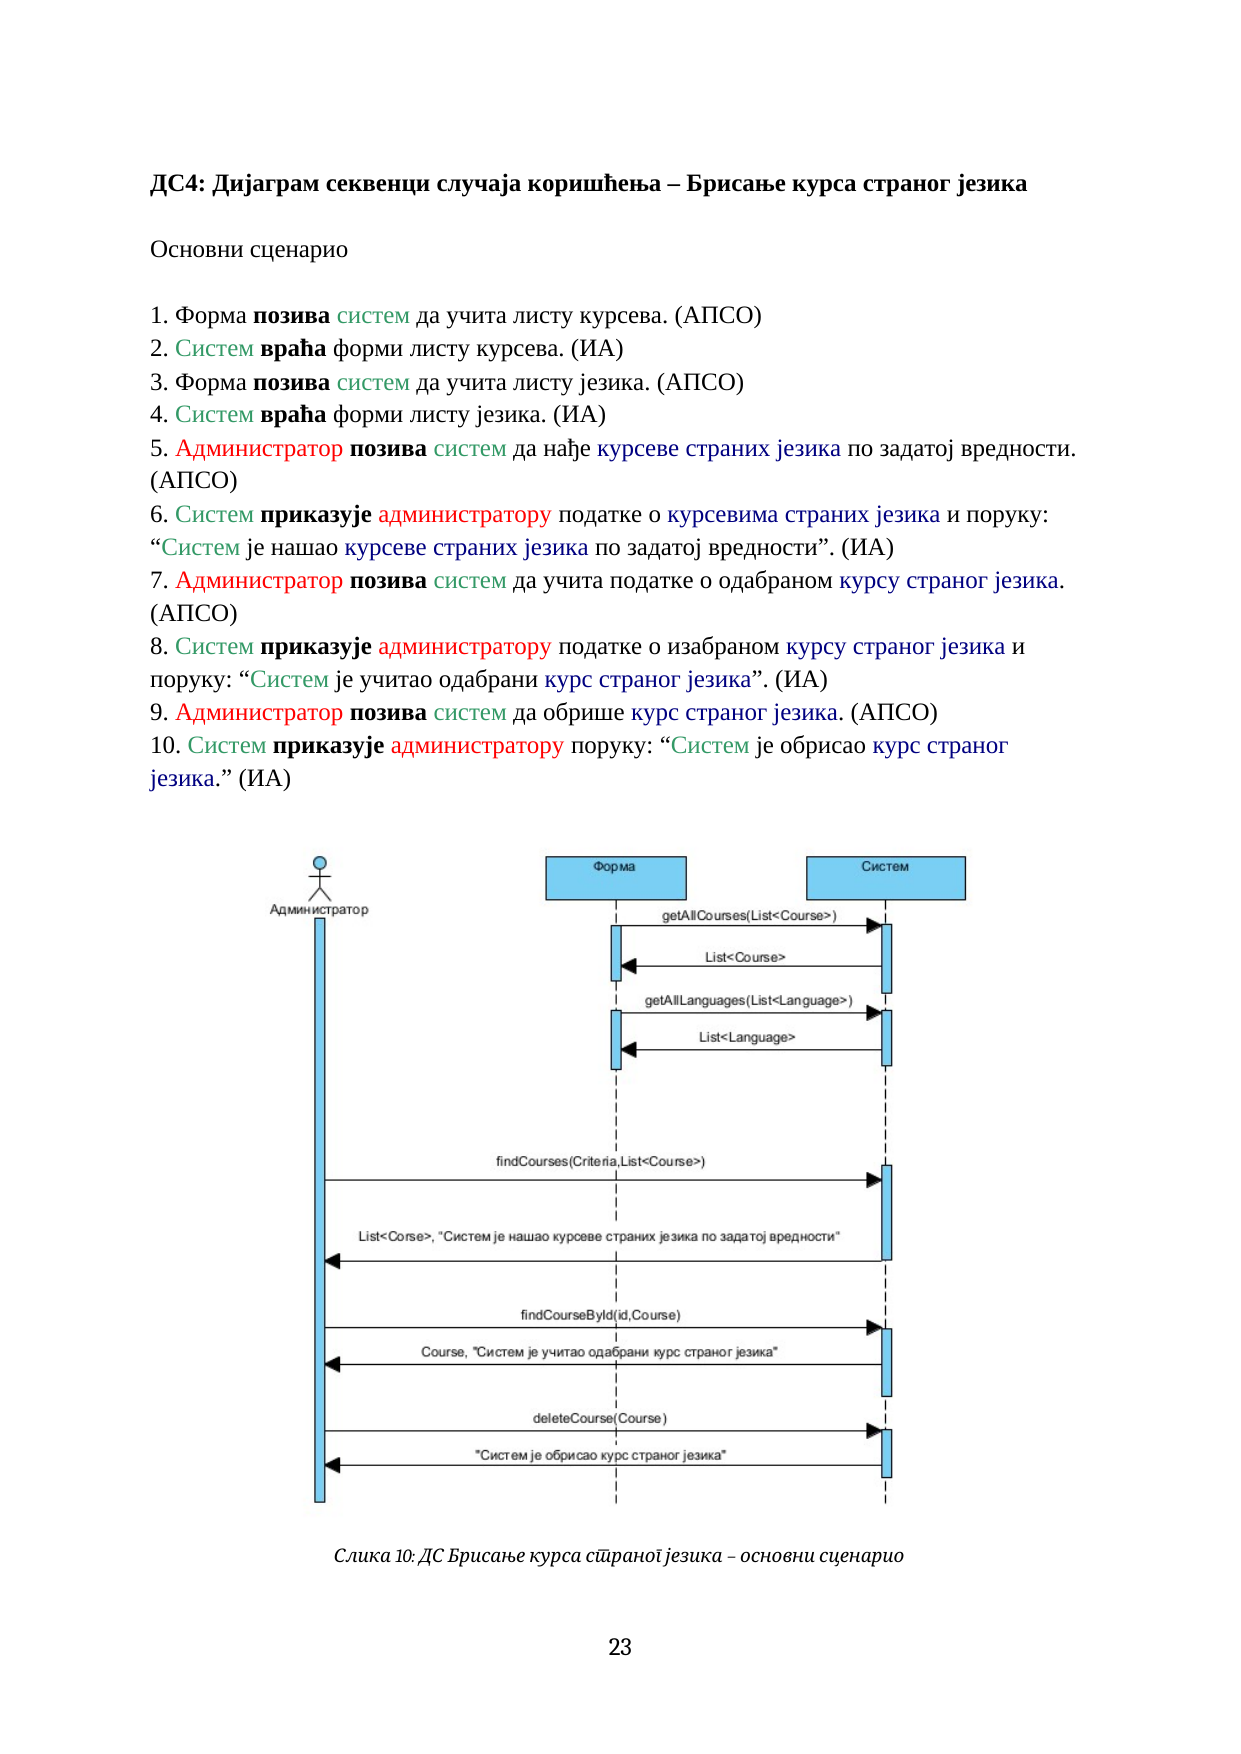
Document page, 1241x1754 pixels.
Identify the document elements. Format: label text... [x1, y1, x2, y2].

subtitle ДС4: Дијаграм секвенци случаја коришћења – Брисање курса страног језика [150, 168, 1090, 197]
text Основни сценарио [150, 234, 1090, 263]
text 9. Администратор позива систем да обрише курс страног језика. (АПСО) [150, 697, 1090, 726]
picture [264, 828, 976, 1541]
text 3. Форма позива систем да учита листу језика. (АПСО) [150, 367, 1090, 395]
text 6. Систем приказује администратору податке о курсевима страних језика и поруку: “Систем је нашао курсеве страних језика по задатој вредности”. (ИА) [150, 499, 1090, 560]
text 7. Администратор позива систем да учита податке о одабраном курсу страног језика. (АПСО) [150, 565, 1090, 626]
text 4. Систем враћа форми листу језика. (ИА) [150, 399, 1090, 428]
text 1. Форма позива систем да учита листу курсева. (АПСО) [150, 301, 1090, 329]
text 8. Систем приказује администратору податке о изабраном курсу страног језика и поруку: “Систем је учитао одабрани курс страног језика”. (ИА) [150, 631, 1090, 692]
text 5. Администратор позива систем да нађе курсеве страних језика по задатој вредности. (АПСО) [150, 433, 1090, 494]
text 2. Систем враћа форми листу курсева. (ИА) [150, 333, 1090, 362]
text Слика 10: ДС Брисање курса страног језика – основни сценарио [150, 1545, 1090, 1567]
text 10. Систем приказује администратору поруку: “Систем је обрисао курс страног језика.” (ИА) [150, 730, 1090, 792]
